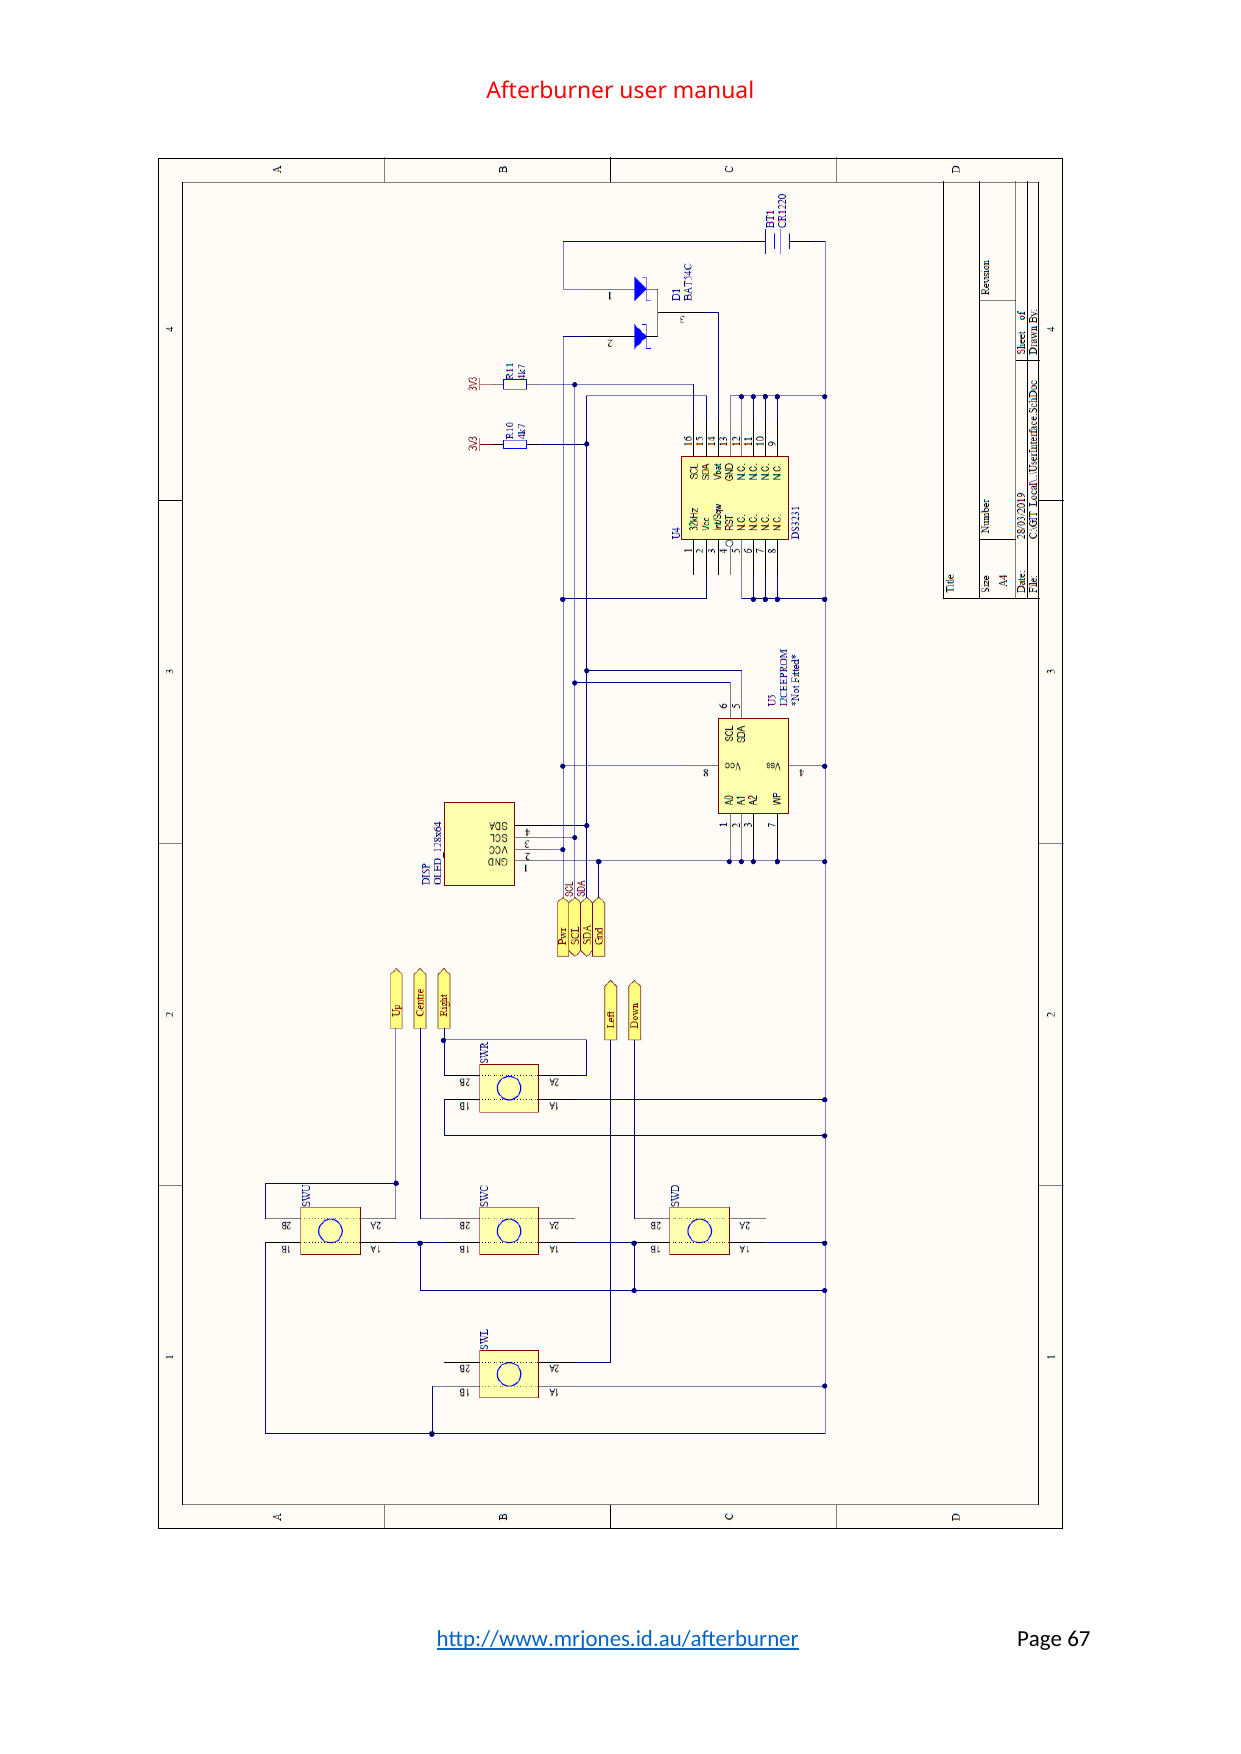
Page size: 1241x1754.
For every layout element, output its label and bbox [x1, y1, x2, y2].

picture [150, 150, 1071, 1538]
